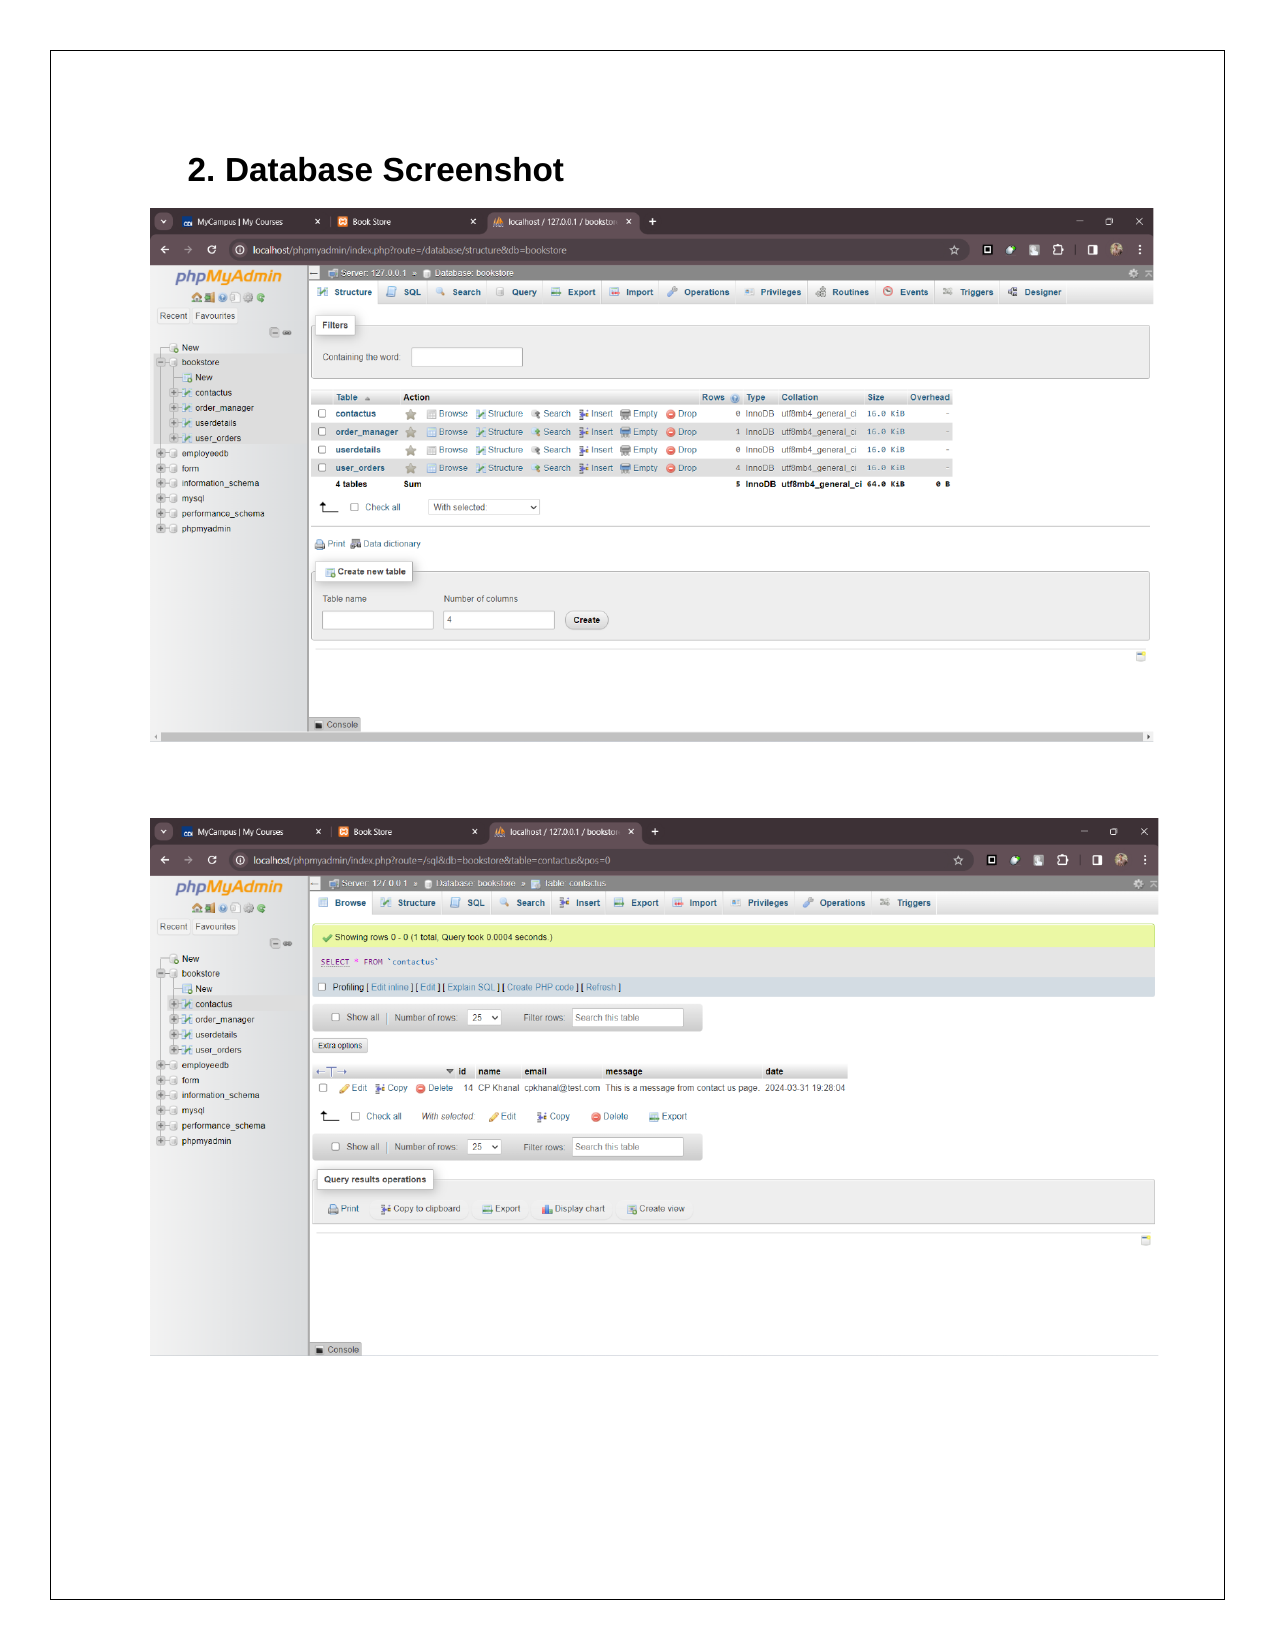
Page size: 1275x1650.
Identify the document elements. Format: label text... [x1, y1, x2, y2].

picture [150, 818, 1159, 1356]
list Database Screenshot [187, 150, 1125, 188]
picture [150, 208, 1154, 742]
